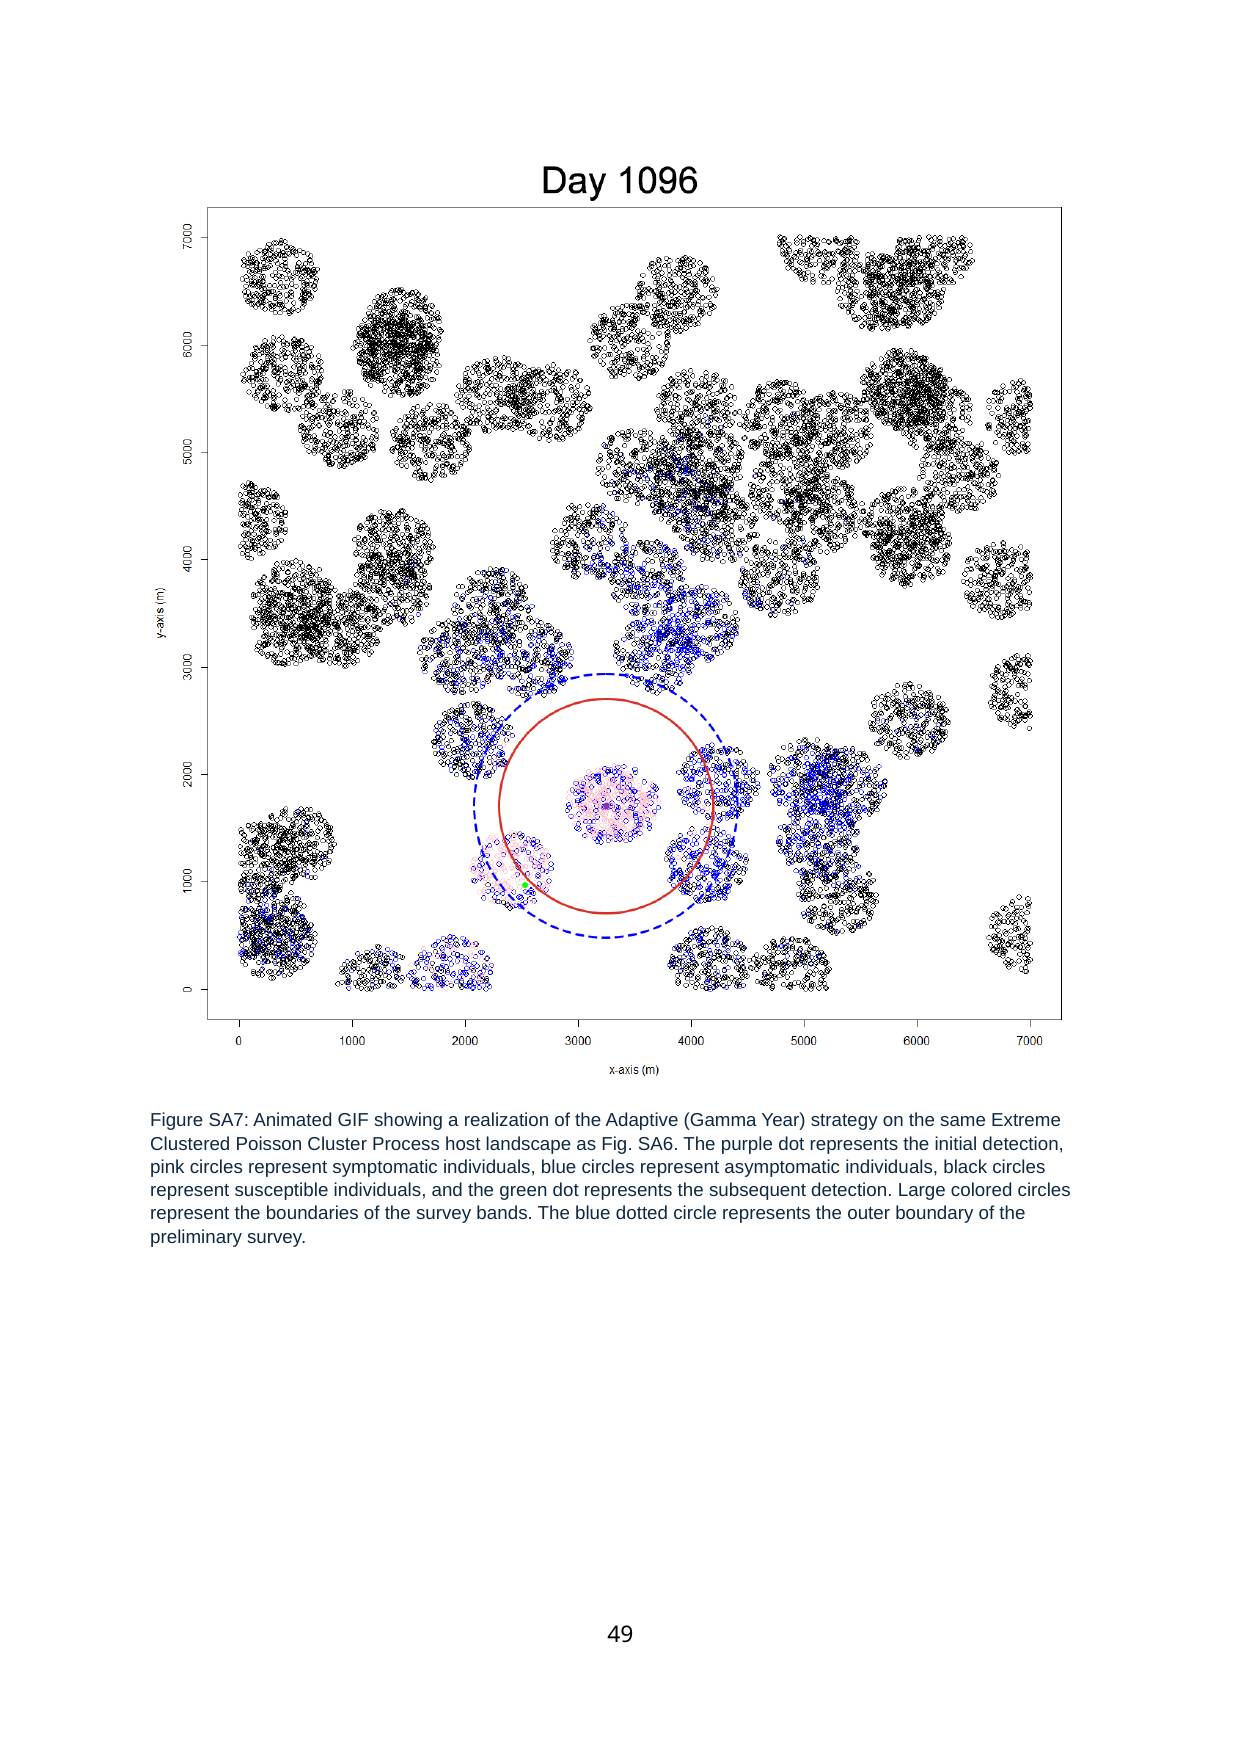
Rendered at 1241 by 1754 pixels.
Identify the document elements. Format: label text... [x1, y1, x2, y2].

picture [150, 150, 1090, 1091]
text Figure SA7: Animated GIF showing a realization of the Adaptive (Gamma Year) strategy on the same Extreme Clustered Poisson Cluster Process host landscape as Fig. SA6. The purple dot represents the initial detection, pink circles represent symptomatic individuals, blue circles represent asymptomatic individuals, black circles represent susceptible individuals, and the green dot represents the subsequent detection. Large colored circles represent the boundaries of the survey bands. The blue dotted circle represents the outer boundary of the preliminary survey. [150, 1109, 1090, 1247]
